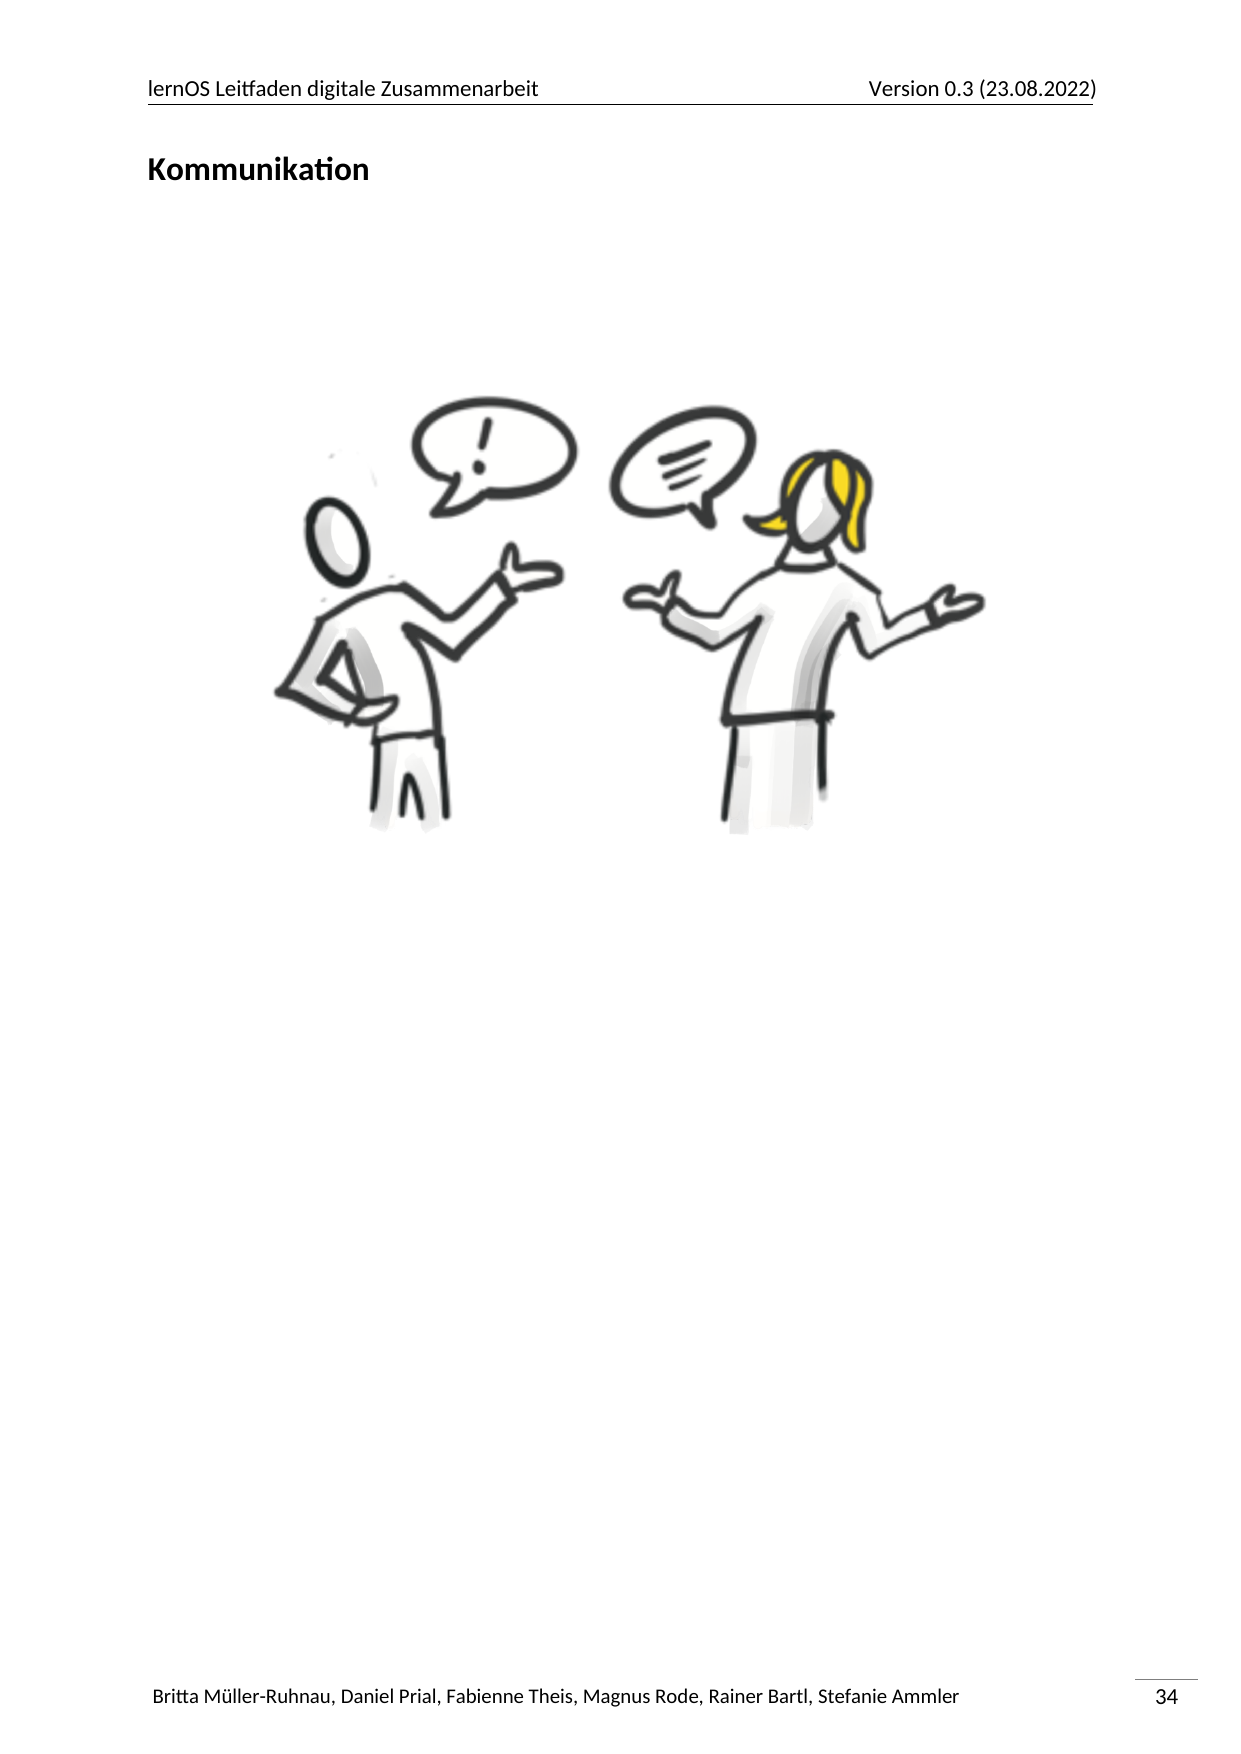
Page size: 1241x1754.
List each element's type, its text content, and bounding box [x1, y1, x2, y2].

picture [147, 207, 1093, 1153]
text Kommunikation [148, 148, 1093, 188]
